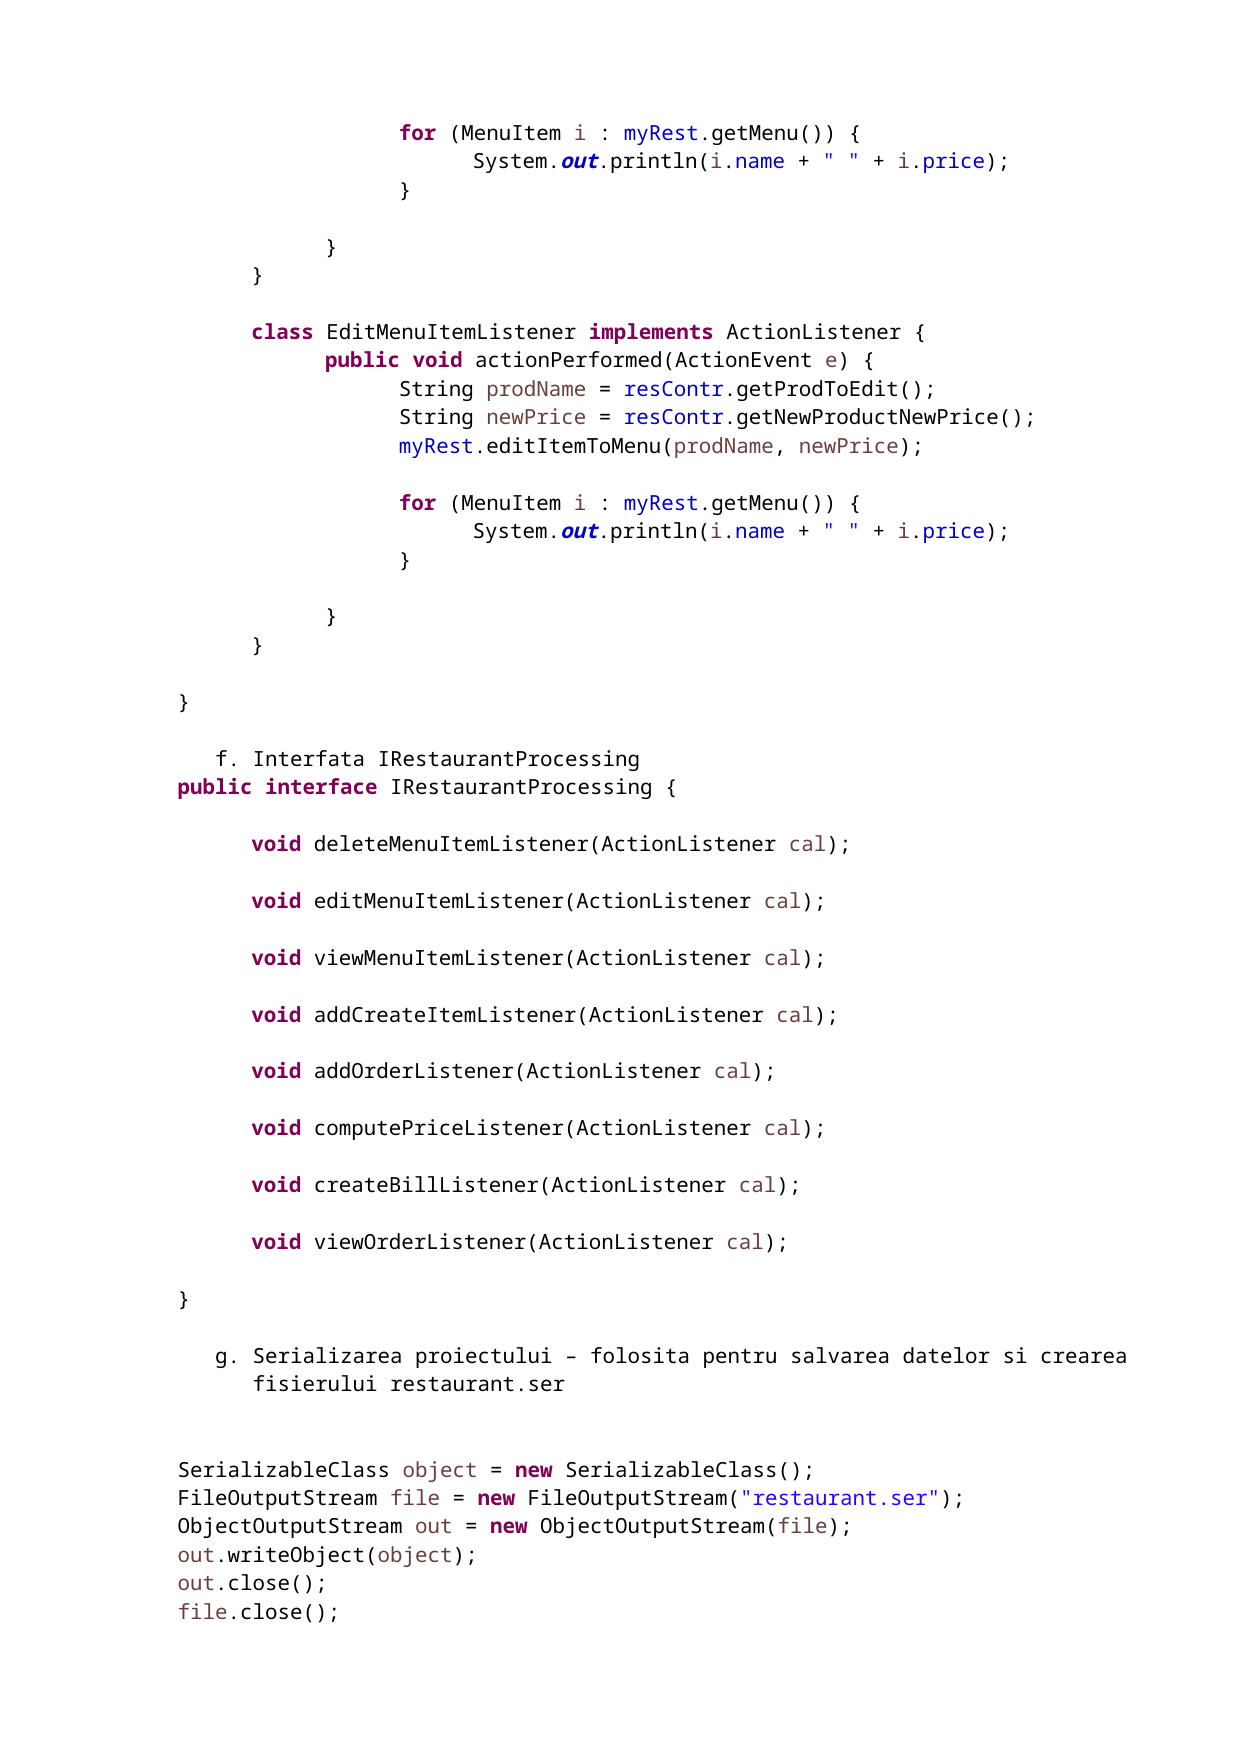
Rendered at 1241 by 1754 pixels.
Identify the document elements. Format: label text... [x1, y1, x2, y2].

list Serializarea proiectului – folosita pentru salvarea datelor si crearea fisierului restaurant.ser [215, 1341, 1152, 1398]
text void editMenuItemListener(ActionListener cal); [177, 886, 1152, 914]
text SerializableClass object = new SerializableClass(); [177, 1455, 1152, 1483]
text ObjectOutputStream out = new ObjectOutputStream(file); [177, 1512, 1152, 1540]
text FileOutputStream file = new FileOutputStream("restaurant.ser"); [177, 1483, 1152, 1512]
text } [177, 602, 1152, 630]
text void computePriceListener(ActionListener cal); [177, 1113, 1152, 1142]
text } [177, 232, 1152, 260]
text } [177, 175, 1152, 203]
text } [177, 545, 1152, 573]
text } [177, 687, 1152, 715]
text out.writeObject(object); [177, 1540, 1152, 1568]
text myRest.editItemToMenu(prodName, newPrice); [177, 431, 1152, 459]
text void createBillListener(ActionListener cal); [177, 1170, 1152, 1199]
text void addOrderListener(ActionListener cal); [177, 1057, 1152, 1085]
list Interfata IRestaurantProcessing [215, 744, 1152, 772]
text void deleteMenuItemListener(ActionListener cal); [177, 829, 1152, 857]
text } [177, 1284, 1152, 1312]
text System.out.println(i.name + " " + i.price); [177, 516, 1152, 545]
text class EditMenuItemListener implements ActionListener { [177, 317, 1152, 346]
text void viewOrderListener(ActionListener cal); [177, 1227, 1152, 1256]
text public interface IRestaurantProcessing { [177, 772, 1152, 801]
text String newPrice = resContr.getNewProductNewPrice(); [177, 402, 1152, 431]
text String prodName = resContr.getProdToEdit(); [177, 374, 1152, 402]
text void addCreateItemListener(ActionListener cal); [177, 1000, 1152, 1028]
text void viewMenuItemListener(ActionListener cal); [177, 943, 1152, 971]
text for (MenuItem i : myRest.getMenu()) { [177, 118, 1152, 147]
text for (MenuItem i : myRest.getMenu()) { [177, 488, 1152, 516]
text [177, 147, 1152, 175]
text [177, 346, 1152, 374]
text file.close(); [177, 1597, 1152, 1625]
text } [177, 260, 1152, 289]
text out.close(); [177, 1568, 1152, 1597]
text } [177, 630, 1152, 658]
